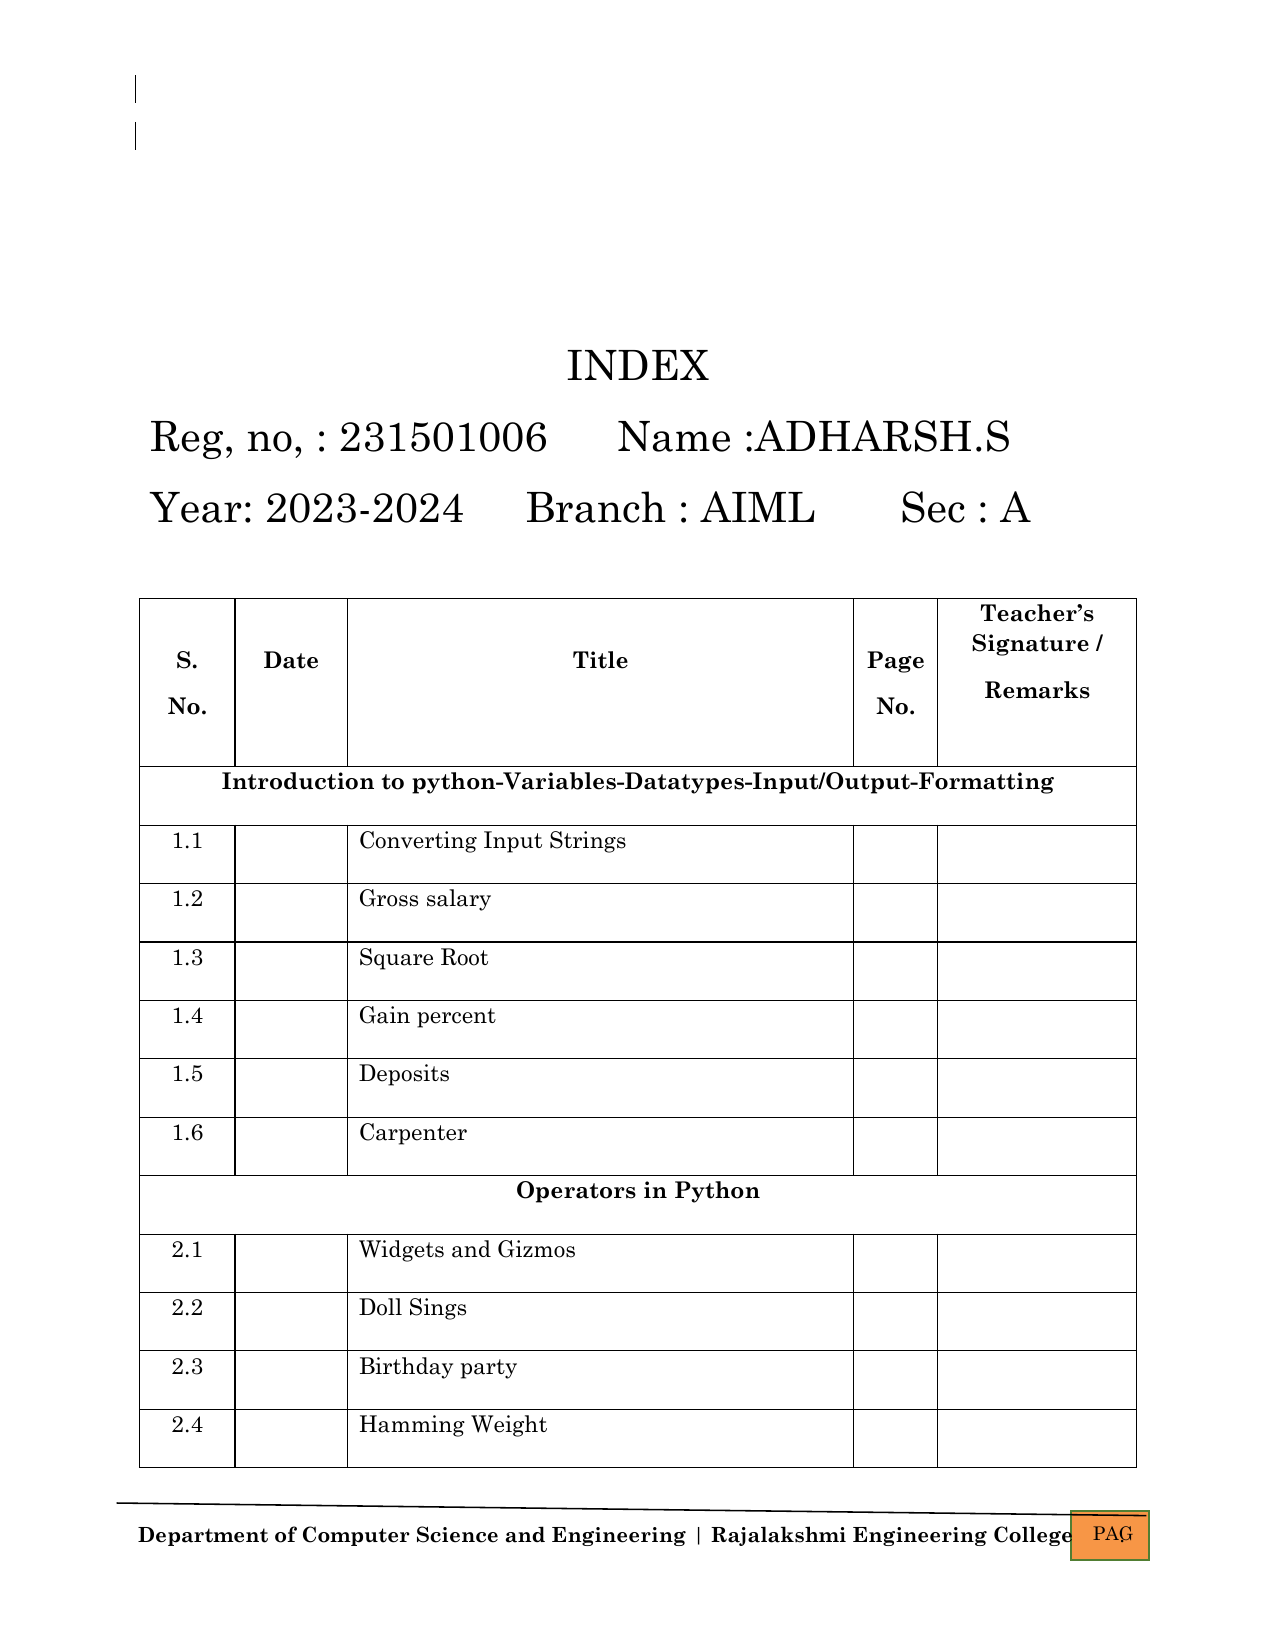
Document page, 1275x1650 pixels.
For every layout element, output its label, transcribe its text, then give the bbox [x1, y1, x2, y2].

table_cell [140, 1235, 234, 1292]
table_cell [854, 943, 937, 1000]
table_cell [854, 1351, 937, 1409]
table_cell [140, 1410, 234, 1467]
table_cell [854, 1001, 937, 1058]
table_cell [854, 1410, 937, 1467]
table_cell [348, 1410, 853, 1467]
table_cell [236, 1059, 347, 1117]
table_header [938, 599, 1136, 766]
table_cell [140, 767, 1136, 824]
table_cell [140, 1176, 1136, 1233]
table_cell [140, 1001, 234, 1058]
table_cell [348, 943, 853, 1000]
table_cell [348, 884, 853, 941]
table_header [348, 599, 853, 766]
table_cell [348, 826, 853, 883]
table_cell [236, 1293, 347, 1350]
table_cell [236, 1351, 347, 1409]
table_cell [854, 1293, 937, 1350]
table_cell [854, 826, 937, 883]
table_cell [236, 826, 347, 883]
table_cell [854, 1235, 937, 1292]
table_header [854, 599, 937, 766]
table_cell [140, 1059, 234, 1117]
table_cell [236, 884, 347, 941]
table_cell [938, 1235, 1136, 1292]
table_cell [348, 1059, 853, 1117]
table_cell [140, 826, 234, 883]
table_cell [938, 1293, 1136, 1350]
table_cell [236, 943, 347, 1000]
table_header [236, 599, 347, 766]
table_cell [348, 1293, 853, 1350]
text INDEX [150, 339, 1125, 390]
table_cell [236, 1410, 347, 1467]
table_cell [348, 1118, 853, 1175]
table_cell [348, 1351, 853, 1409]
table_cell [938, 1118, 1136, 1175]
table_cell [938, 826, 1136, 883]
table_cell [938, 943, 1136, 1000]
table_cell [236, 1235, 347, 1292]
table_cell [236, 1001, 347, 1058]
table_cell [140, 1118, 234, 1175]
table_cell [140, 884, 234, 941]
text Year: 2023-2024 Branch : AIML Sec : A [150, 481, 1125, 531]
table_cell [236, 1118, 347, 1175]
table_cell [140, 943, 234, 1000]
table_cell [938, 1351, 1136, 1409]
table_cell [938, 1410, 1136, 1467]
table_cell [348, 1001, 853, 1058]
text Reg, no, : 231501006 Name :ADHARSH.S [150, 410, 1125, 460]
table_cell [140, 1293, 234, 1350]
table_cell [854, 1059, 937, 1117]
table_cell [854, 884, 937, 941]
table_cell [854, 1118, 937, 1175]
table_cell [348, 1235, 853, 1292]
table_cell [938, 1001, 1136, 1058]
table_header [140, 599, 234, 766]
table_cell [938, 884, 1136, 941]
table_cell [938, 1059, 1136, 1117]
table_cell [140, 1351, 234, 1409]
